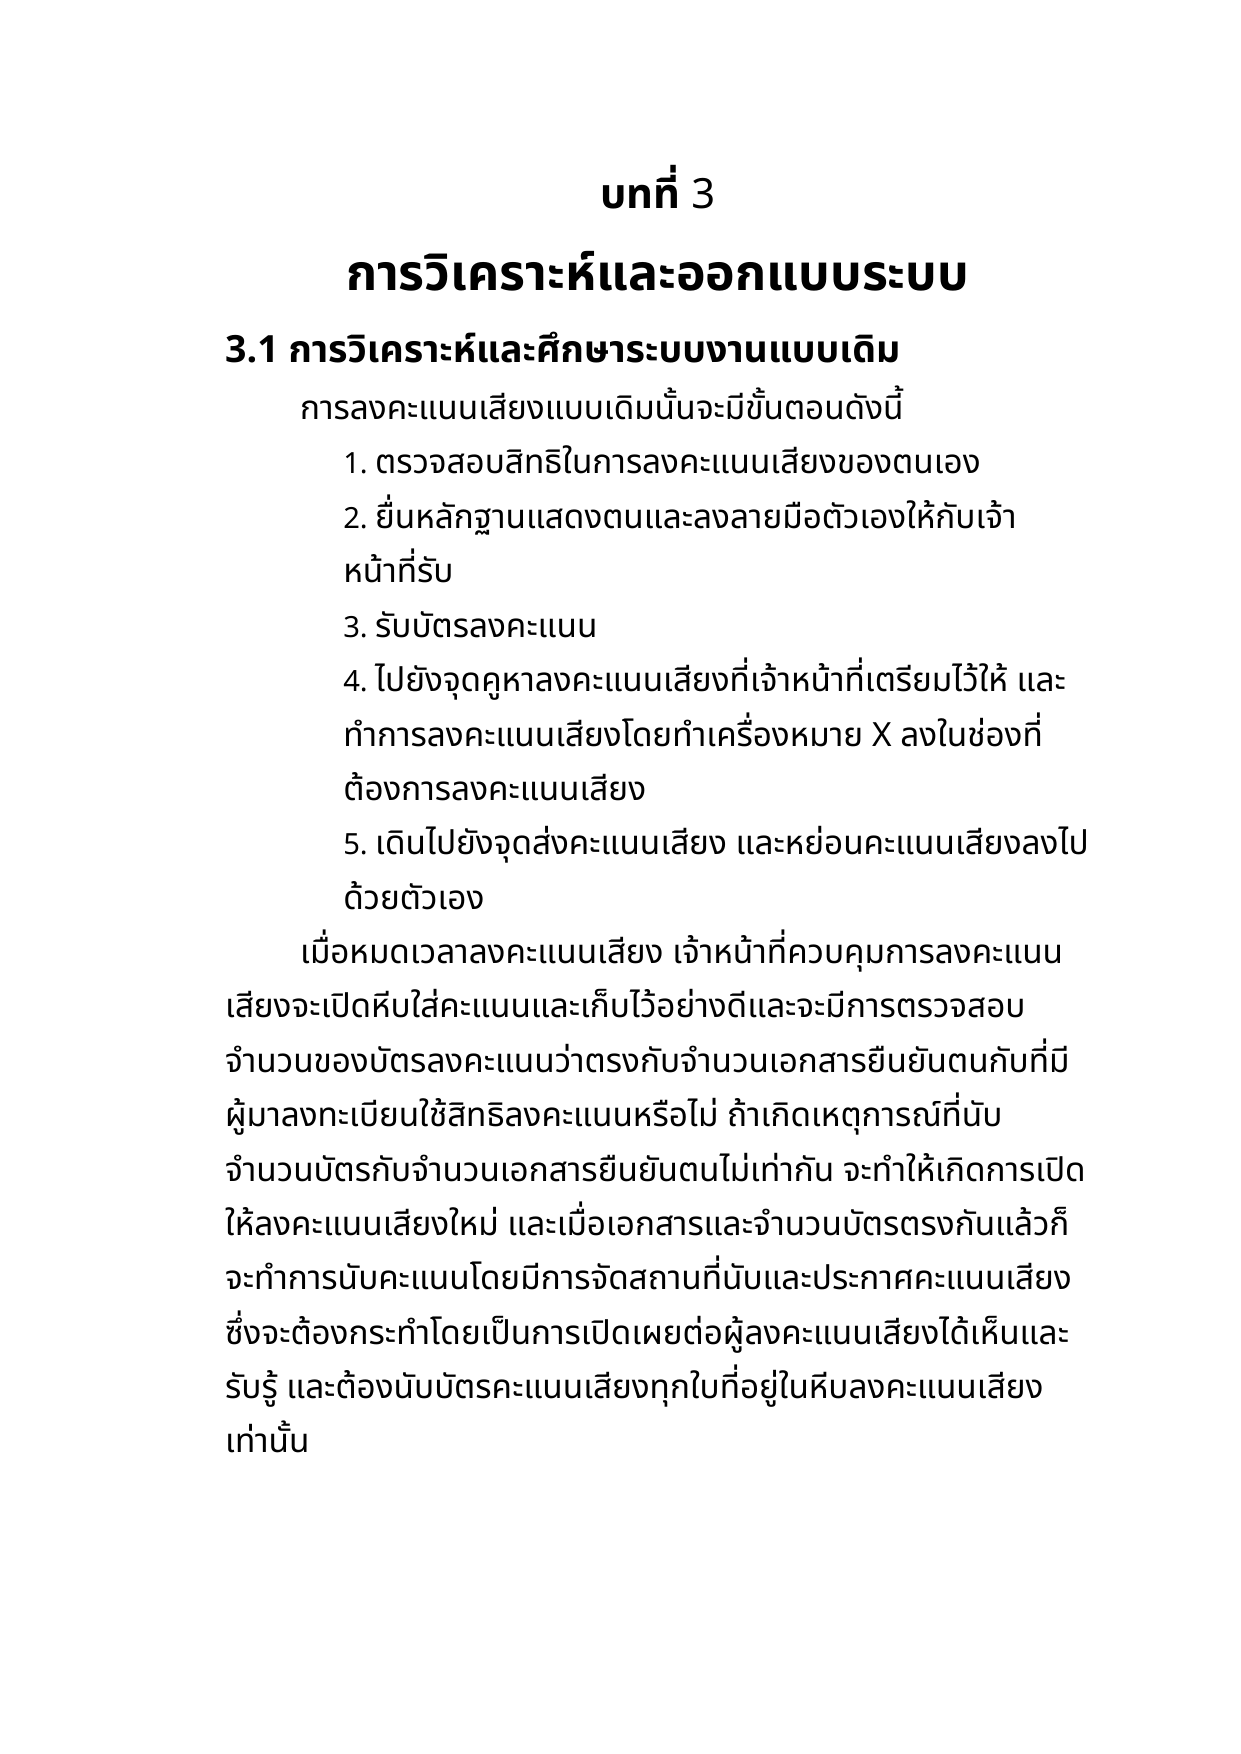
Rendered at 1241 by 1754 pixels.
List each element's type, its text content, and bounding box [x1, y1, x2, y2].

list ยื่นหลักฐานแสดงตนและลงลายมือตัวเองให้กับเจ้าหน้าที่รับ [343, 493, 1090, 598]
text การลงคะแนนเสียงแบบเดิมนั้นจะมีขั้นตอนดังนี้ [225, 384, 1090, 434]
list รับบัตรลงคะแนน [343, 602, 1090, 652]
subtitle การวิเคราะห์และออกแบบระบบ [225, 237, 1090, 312]
text เมื่อหมดเวลาลงคะแนนเสียง เจ้าหน้าที่ควบคุมการลงคะแนนเสียงจะเปิดหีบใส่คะแนนและเก็บไว้อย่างดีและจะมีการตรวจสอบจำนวนของบัตรลงคะแนนว่าตรงกับจำนวนเอกสารยืนยันตนกับที่มีผู้มาลงทะเบียนใช้สิทธิลงคะแนนหรือไม่ ถ้าเกิดเหตุการณ์ที่นับจำนวนบัตรกับจำนวนเอกสารยืนยันตนไม่เท่ากัน จะทำให้เกิดการเปิดให้ลงคะแนนเสียงใหม่ และเมื่อเอกสารและจำนวนบัตรตรงกันแล้วก็จะทำการนับคะแนนโดยมีการจัดสถานที่นับและประกาศคะแนนเสียงซึ่งจะต้องกระทำโดยเป็นการเปิดเผยต่อผู้ลงคะแนนเสียงได้เห็นและรับรู้ และต้องนับบัตรคะแนนเสียงทุกใบที่อยู่ในหีบลงคะแนนเสียงเท่านั้น [225, 928, 1090, 1468]
list เดินไปยังจุดส่งคะแนนเสียง และหย่อนคะแนนเสียงลงไปด้วยตัวเอง [343, 819, 1090, 924]
list ไปยังจุดคูหาลงคะแนนเสียงที่เจ้าหน้าที่เตรียมไว้ให้ และทำการลงคะแนนเสียงโดยทำเครื่องหมาย X ลงในช่องที่ต้องการลงคะแนนเสียง [343, 656, 1090, 815]
subtitle 3.1 การวิเคราะห์และศึกษาระบบงานแบบเดิม [225, 323, 1090, 379]
subtitle บทที่ 3 [225, 164, 1090, 228]
list ตรวจสอบสิทธิในการลงคะแนนเสียงของตนเอง [343, 438, 1090, 489]
